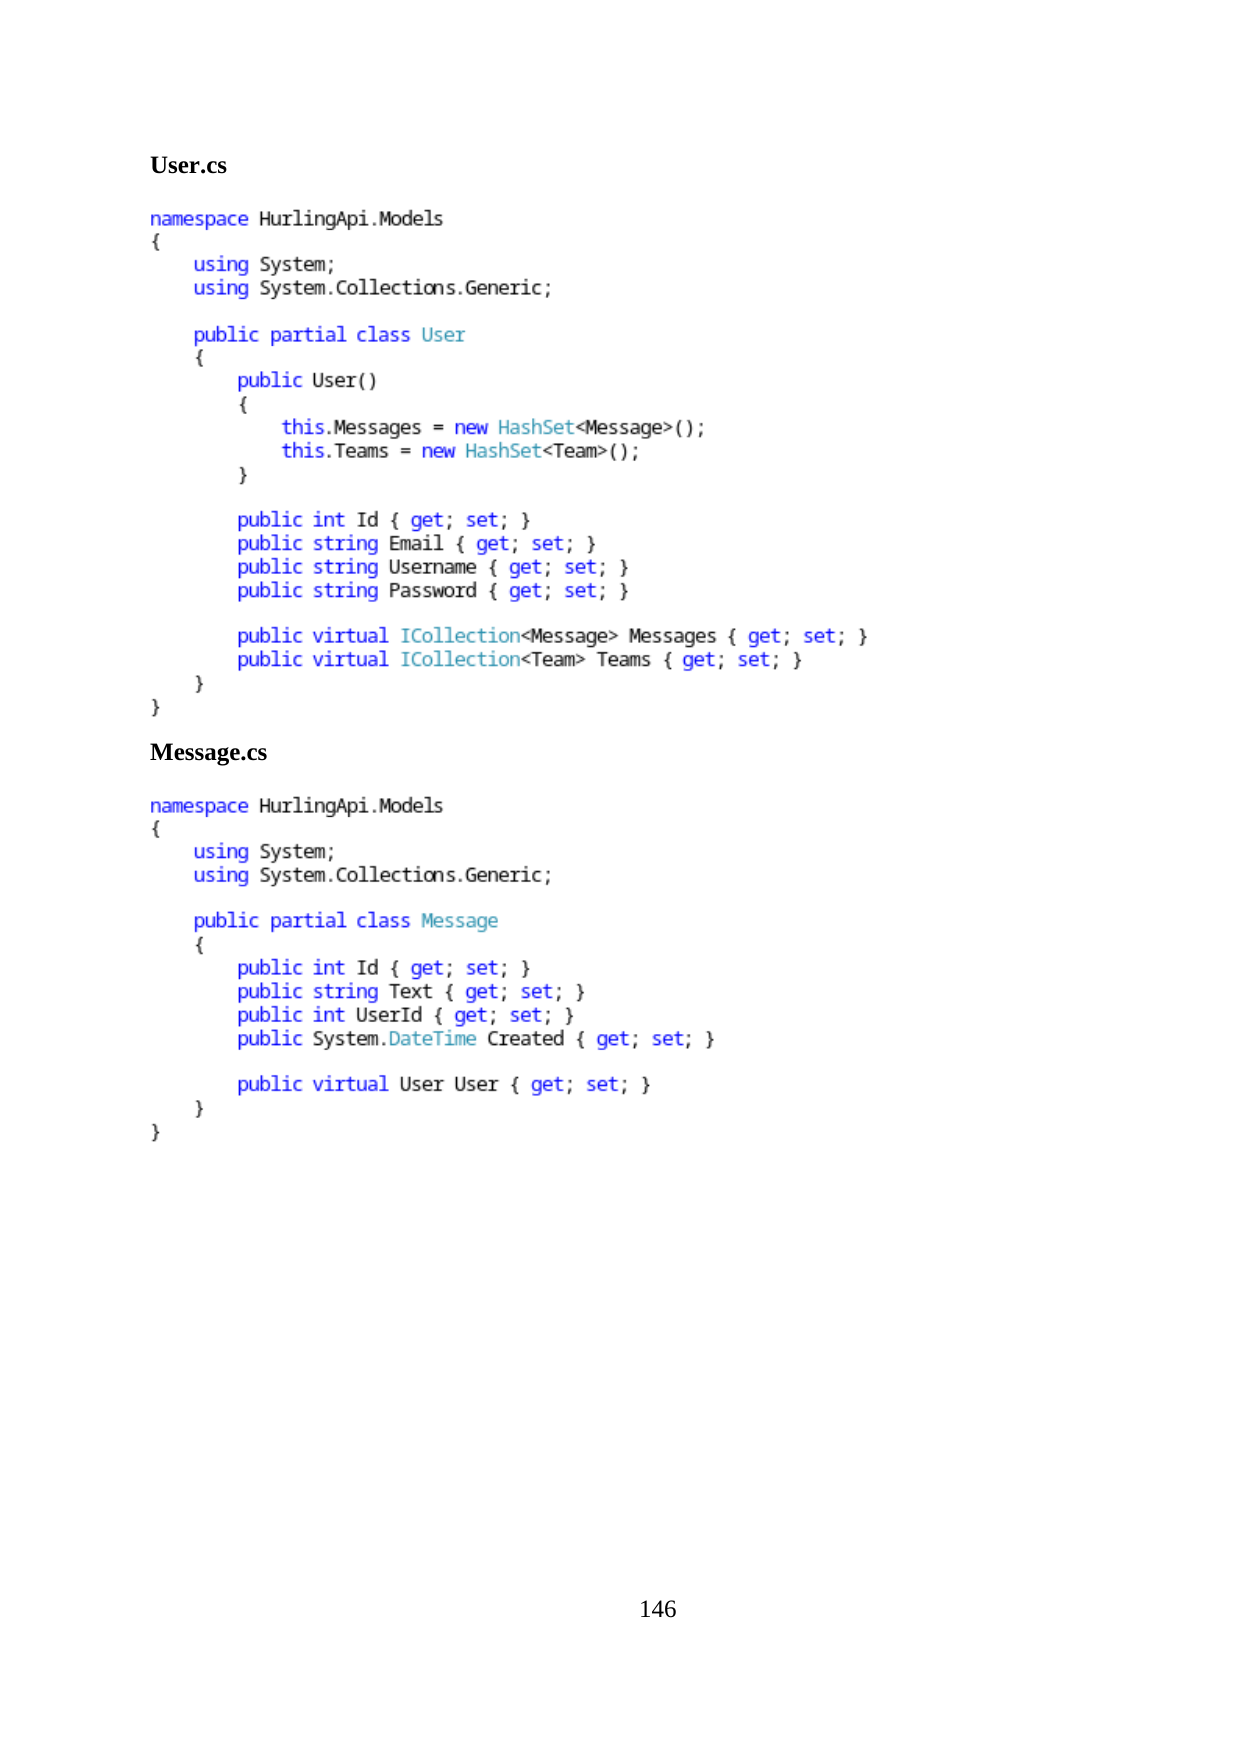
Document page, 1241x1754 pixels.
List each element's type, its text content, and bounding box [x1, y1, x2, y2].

subtitle User.cs [150, 150, 1090, 179]
subtitle Message.cs [150, 737, 1090, 766]
